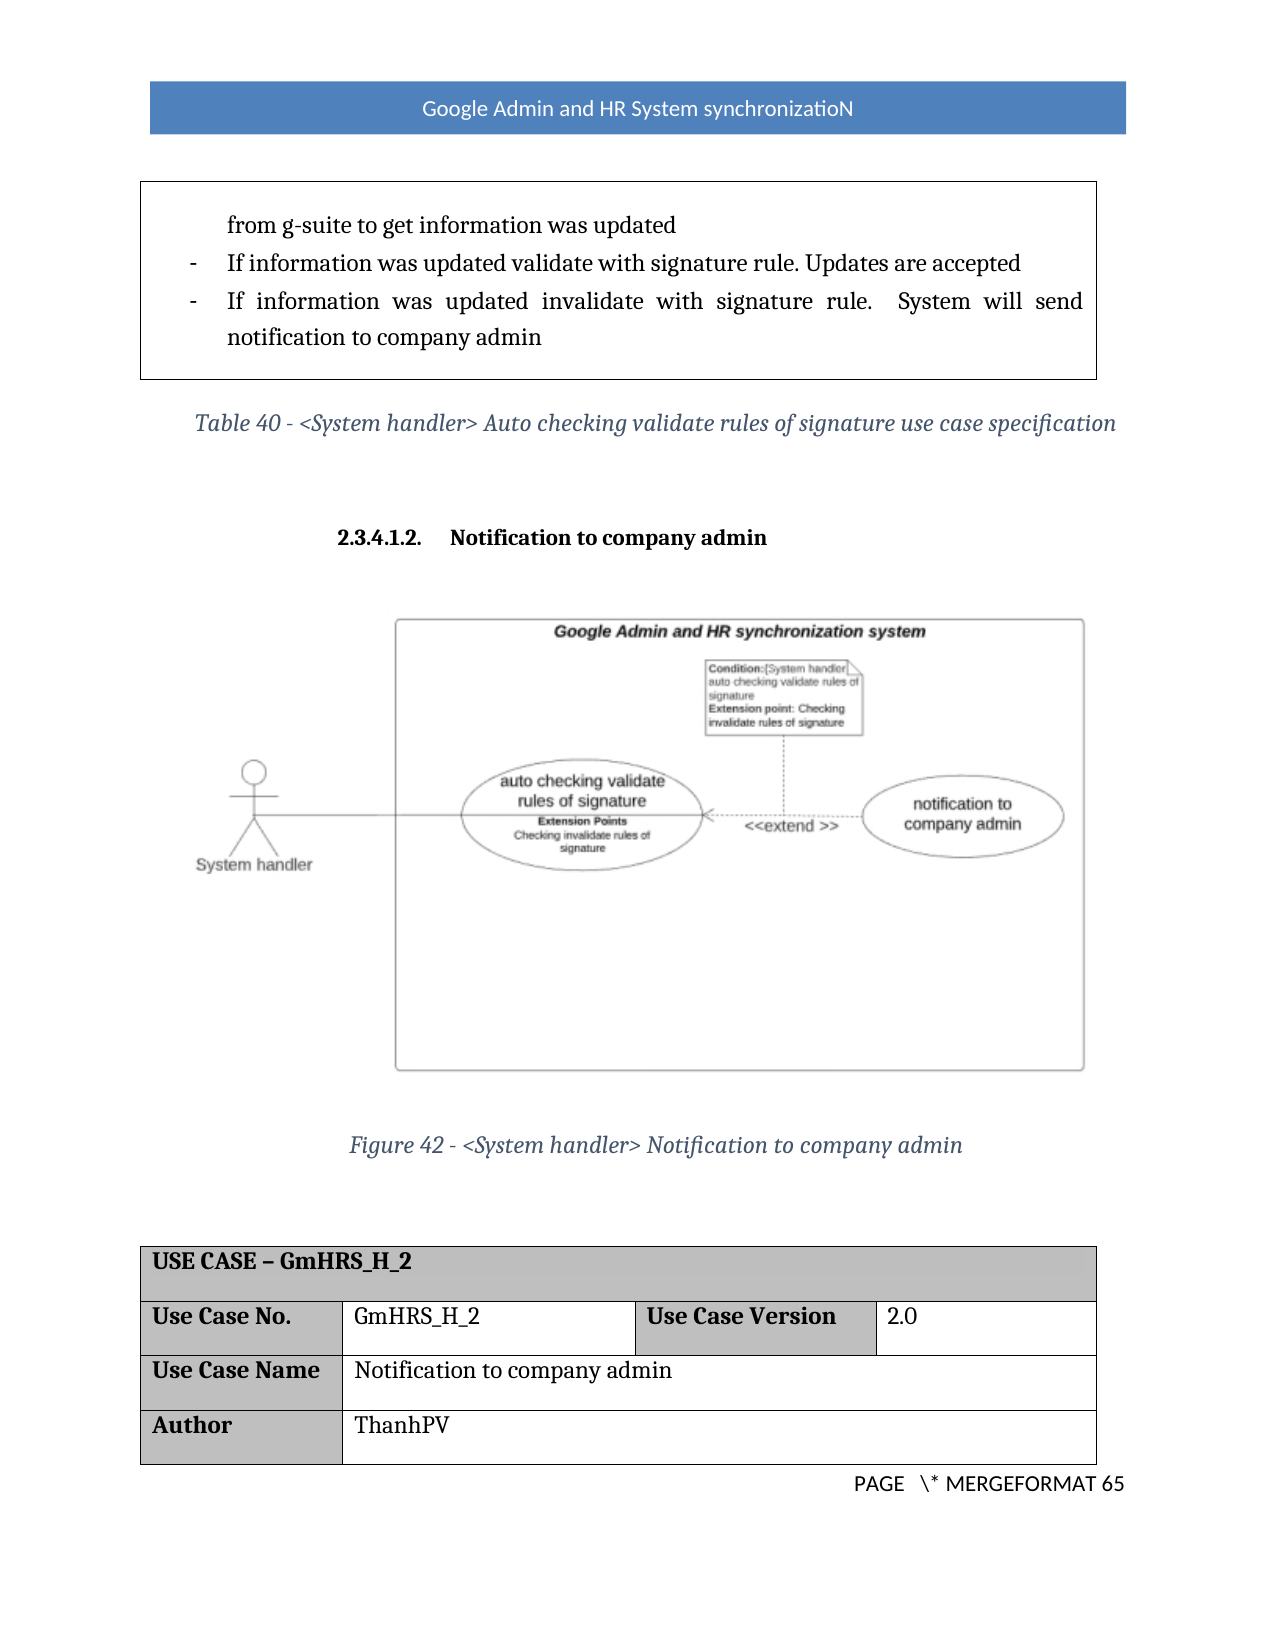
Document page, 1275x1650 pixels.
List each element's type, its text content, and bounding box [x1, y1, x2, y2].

table_cell GmHRS_H_2 [343, 1302, 635, 1355]
table_cell Use Case No. [141, 1302, 342, 1355]
table_cell Use Case Version [636, 1302, 876, 1355]
text Figure 42 - <System handler> Notification to company admin [187, 1131, 1125, 1160]
picture [187, 583, 1129, 1098]
table_cell ThanhPV [343, 1411, 1096, 1464]
subtitle Notification to company admin [337, 524, 1125, 551]
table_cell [141, 182, 1096, 379]
table_cell Notification to company admin [343, 1356, 1096, 1410]
table_cell 2.0 [877, 1302, 1096, 1355]
table_cell Use Case Name [141, 1356, 342, 1410]
text Table 40 - <System handler> Auto checking validate rules of signature use case specification [187, 409, 1125, 438]
table_header USE CASE – GmHRS_H_2 [141, 1247, 1096, 1301]
table_cell Author [141, 1411, 342, 1464]
